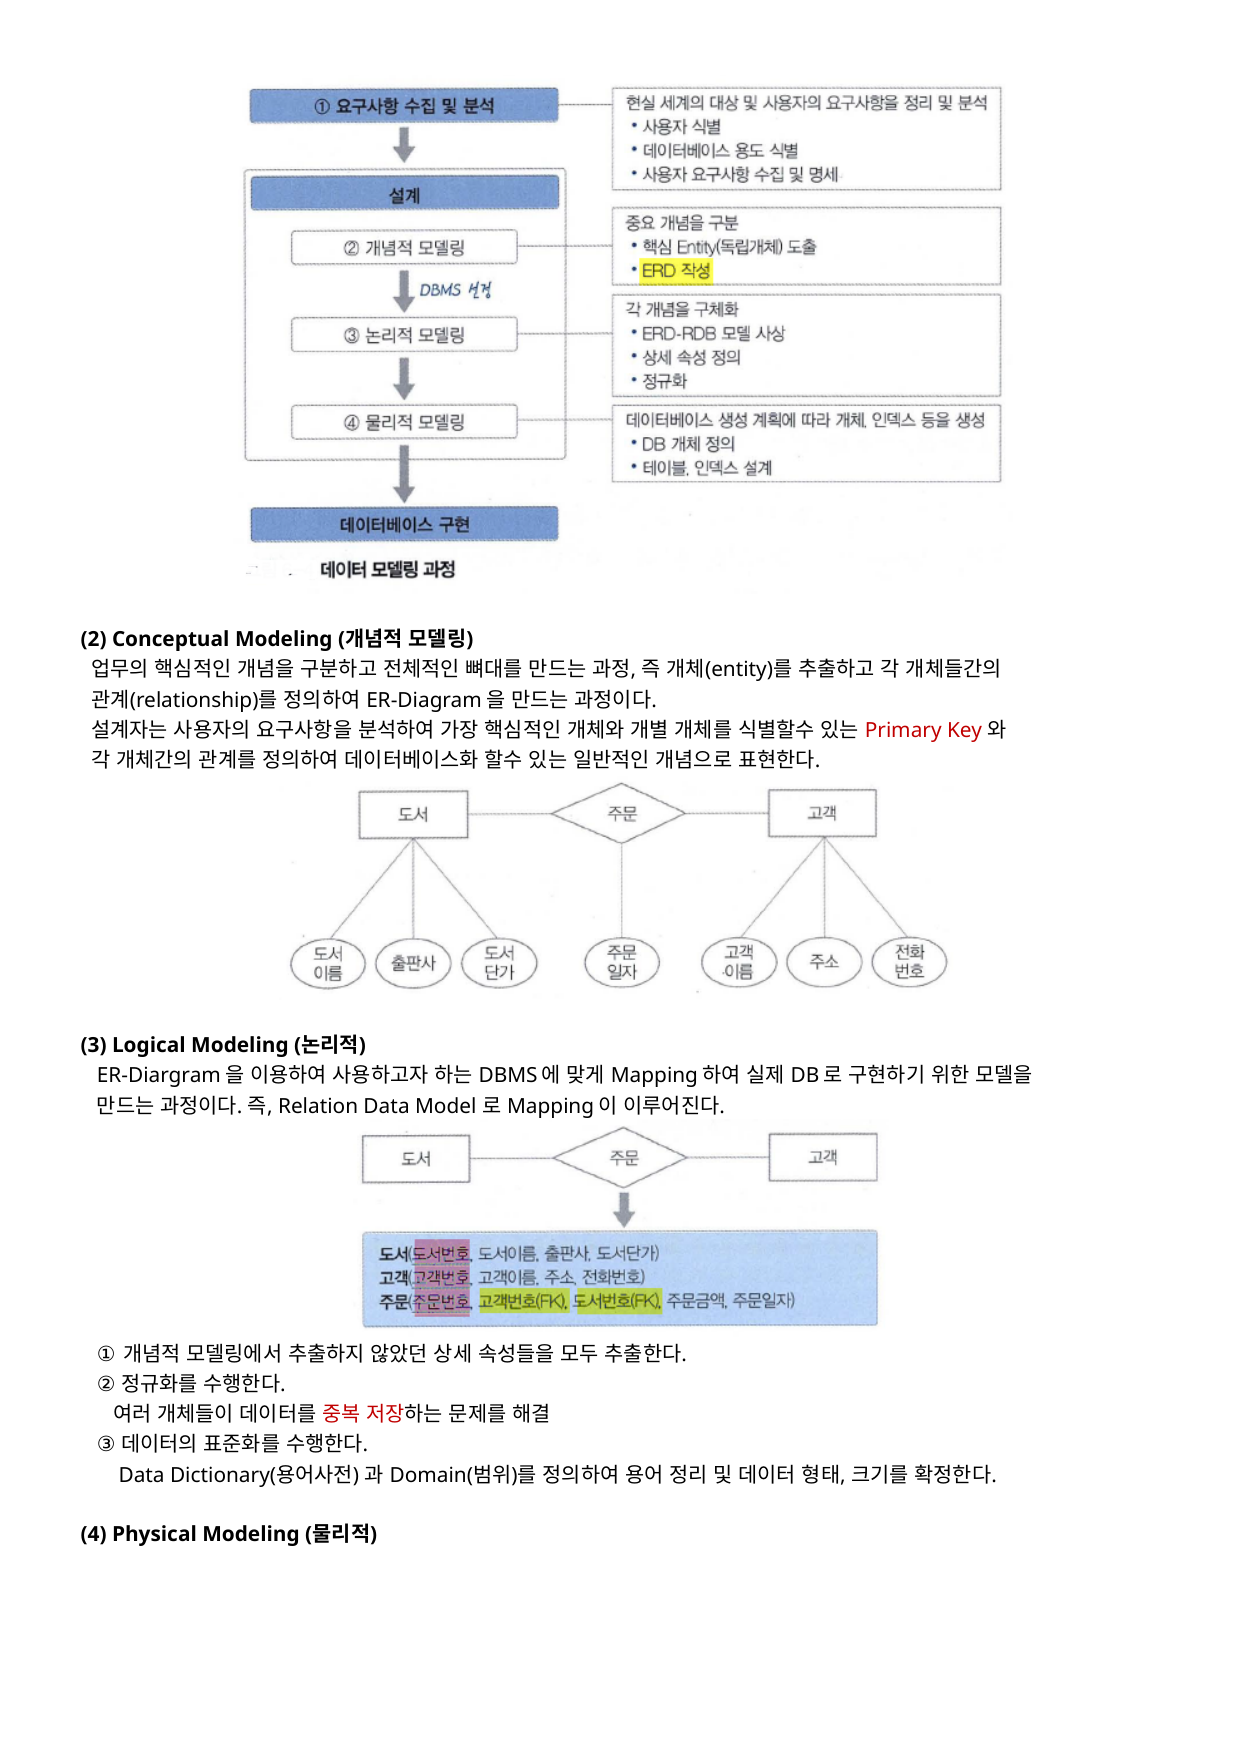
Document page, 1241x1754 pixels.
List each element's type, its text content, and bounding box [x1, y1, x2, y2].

picture [227, 75, 1014, 594]
text 업무의 핵심적인 개념을 구분하고 전체적인 뼈대를 만드는 과정, 즉 개체(entity)를 추출하고 각 개체들간의 [75, 652, 1165, 683]
text Data Dictionary(용어사전) 과 Domain(범위)를 정의하여 용어 정리 및 데이터 형태, 크기를 확정한다. [75, 1458, 1165, 1488]
text 여러 개체들이 데이터를 중복 저장하는 문제를 해결 [75, 1397, 1165, 1428]
text (2) Conceptual Modeling (개념적 모델링) [75, 622, 1165, 652]
text 관계(relationship)를 정의하여 ER-Diagram을 만드는 과정이다. [75, 683, 1165, 713]
text (3) Logical Modeling (논리적) [75, 1028, 1165, 1059]
text ② 정규화를 수행한다. [75, 1367, 1165, 1397]
picture [351, 1119, 889, 1337]
text (4) Physical Modeling (물리적) [75, 1517, 1165, 1547]
text ① 개념적 모델링에서 추출하지 않았던 상세 속성들을 모두 추출한다. [75, 1337, 1165, 1367]
text ③ 데이터의 표준화를 수행한다. [75, 1428, 1165, 1458]
text ER-Diargram을 이용하여 사용하고자 하는 DBMS에 맞게 Mapping하여 실제 DB로 구현하기 위한 모델을 [75, 1059, 1165, 1089]
text 만드는 과정이다. 즉, Relation Data Model 로 Mapping이 이루어진다. [75, 1089, 1165, 1119]
picture [278, 773, 962, 1000]
text 설계자는 사용자의 요구사항을 분석하여 가장 핵심적인 개체와 개별 개체를 식별할수 있는 Primary Key 와 [75, 713, 1165, 743]
text 각 개체간의 관계를 정의하여 데이터베이스화 할수 있는 일반적인 개념으로 표현한다. [75, 743, 1165, 774]
